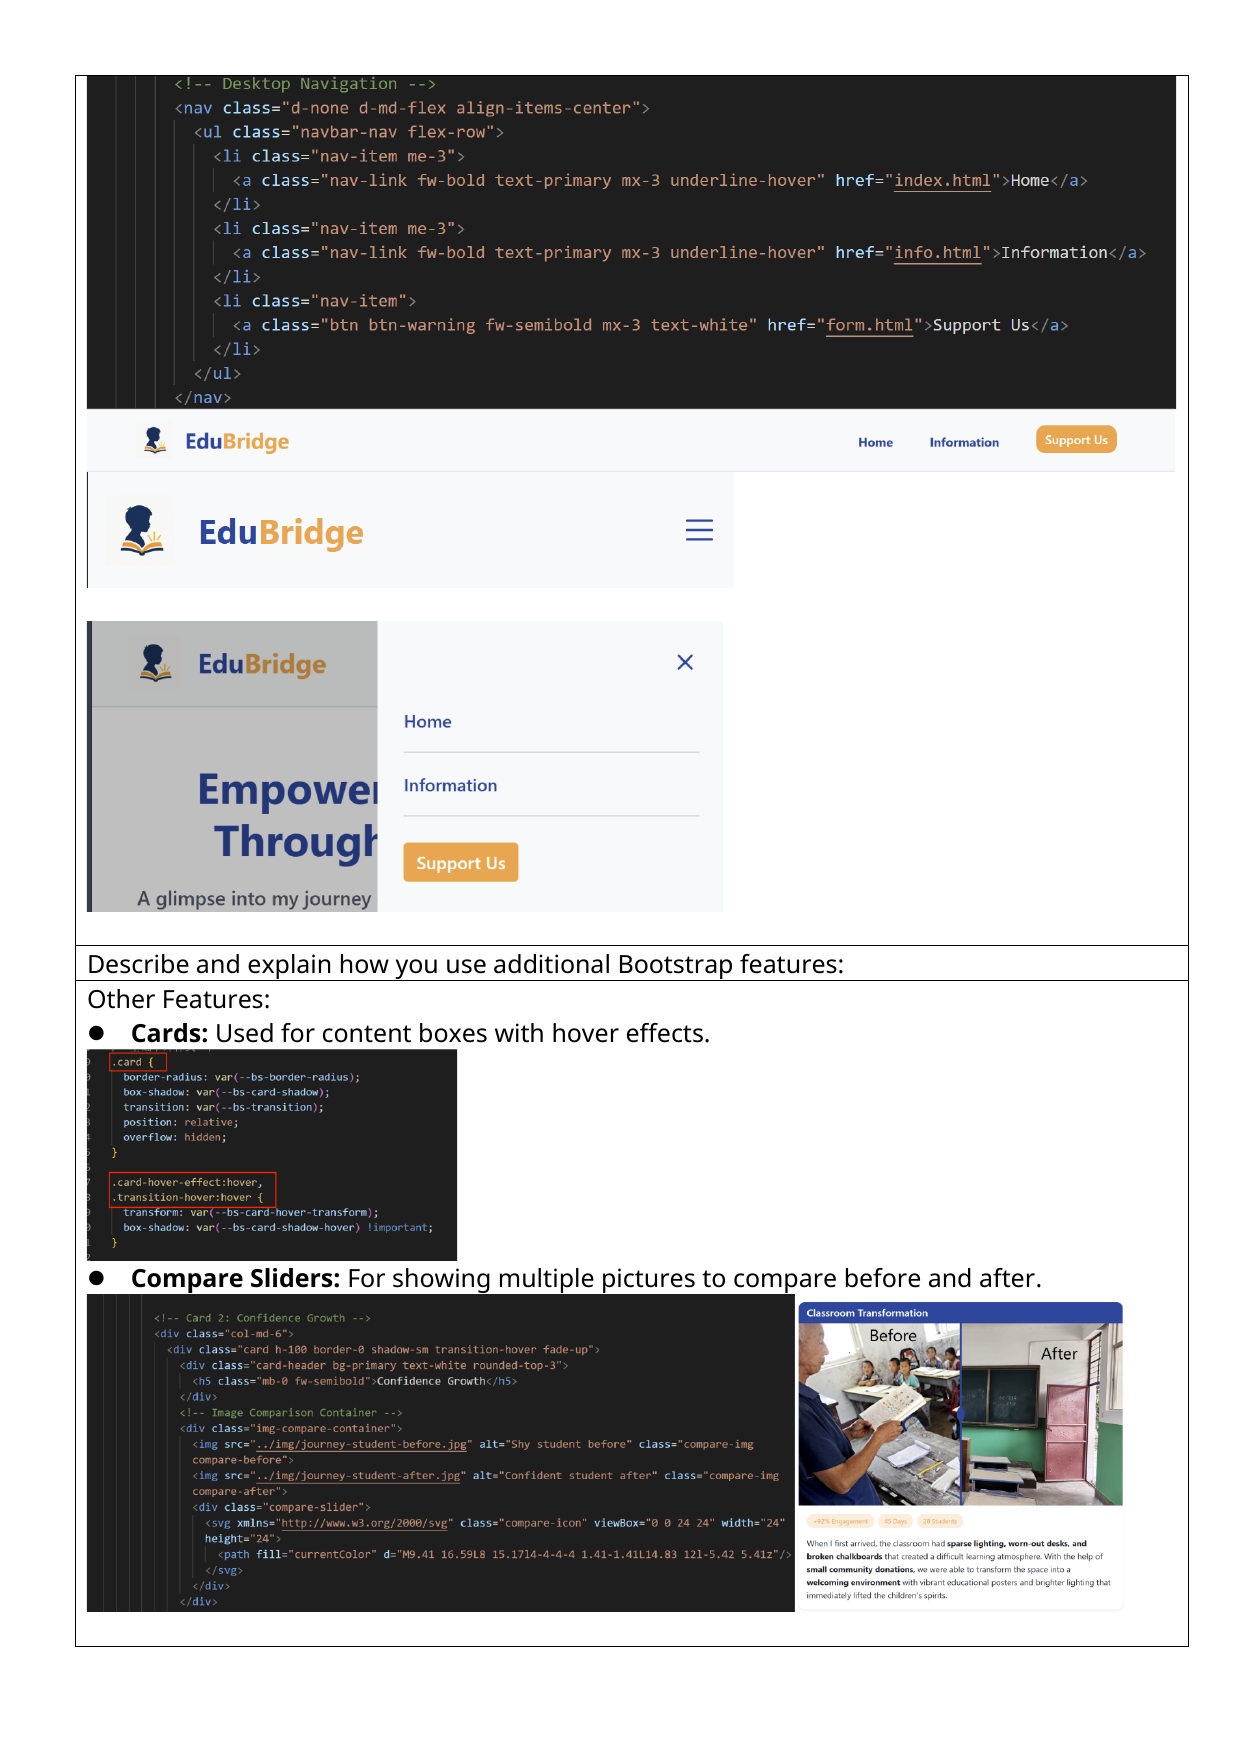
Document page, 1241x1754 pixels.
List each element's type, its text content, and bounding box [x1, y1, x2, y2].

picture [86, 621, 724, 912]
picture [86, 1049, 458, 1261]
picture [86, 76, 1177, 588]
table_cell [76, 76, 1188, 945]
table_cell Describe and explain how you use additional Bootstrap features: [76, 946, 1188, 980]
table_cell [76, 981, 1188, 1646]
picture [86, 1294, 1125, 1612]
